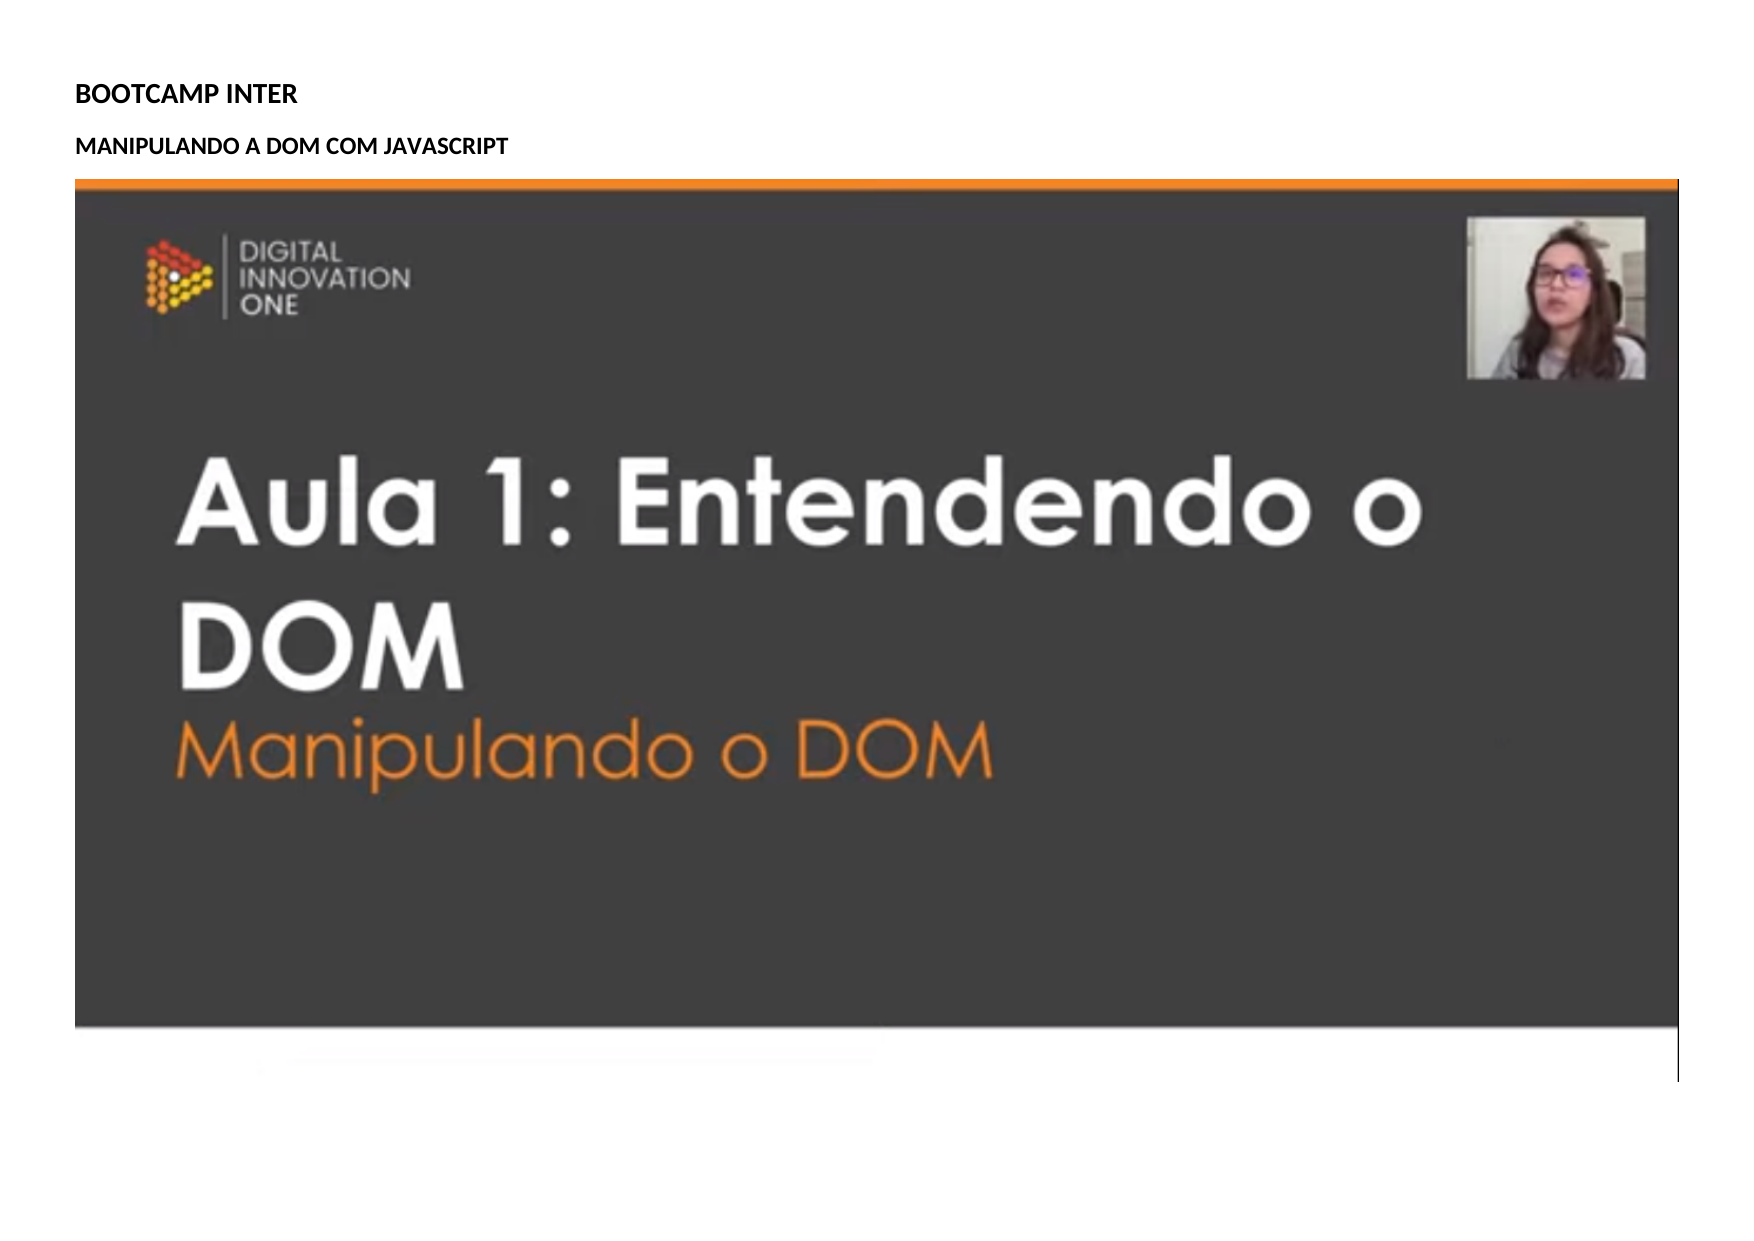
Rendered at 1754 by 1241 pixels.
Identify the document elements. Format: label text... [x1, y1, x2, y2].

text BOOTCAMP INTER [75, 75, 1679, 111]
text MANIPULANDO A DOM COM JAVASCRIPT [75, 130, 1679, 161]
picture [75, 179, 1679, 1082]
